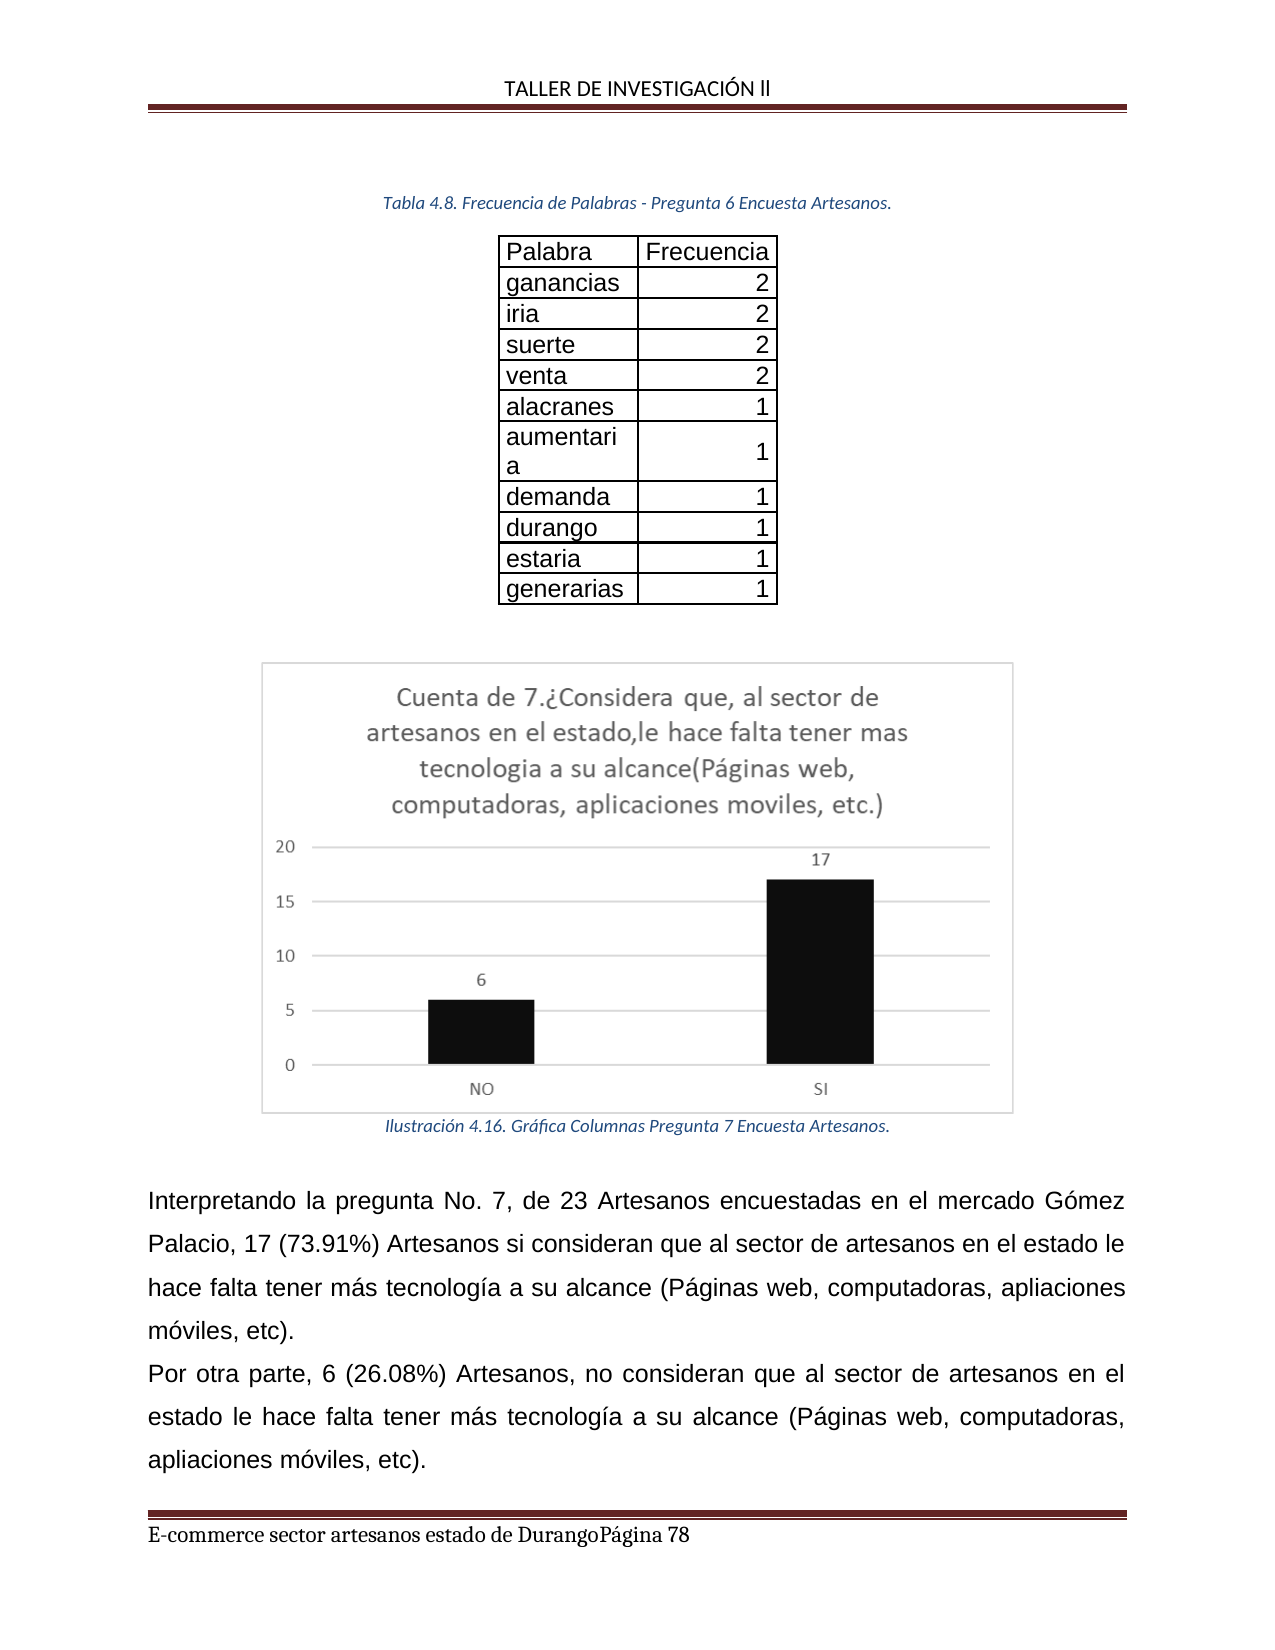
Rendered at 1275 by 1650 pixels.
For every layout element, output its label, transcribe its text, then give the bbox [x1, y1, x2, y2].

table_cell estaria [500, 544, 637, 572]
table_cell 2 [639, 299, 776, 328]
text Por otra parte, 6 (26.08%) Artesanos, no consideran que al sector de artesanos en el estado le hace falta tener más tecnología a su alcance (Páginas web, computadoras, apliaciones móviles, etc). [148, 1359, 1127, 1474]
table_cell 1 [639, 574, 776, 603]
table_cell iria [500, 299, 637, 328]
picture [261, 662, 1014, 1114]
table_cell 1 [639, 391, 776, 420]
text Interpretando la pregunta No. 7, de 23 Artesanos encuestadas en el mercado Gómez Palacio, 17 (73.91%) Artesanos si consideran que al sector de artesanos en el estado le hace falta tener más tecnología a su alcance (Páginas web, computadoras, apliaciones móviles, etc). [148, 1186, 1127, 1344]
table_cell alacranes [500, 391, 637, 420]
table_header Frecuencia [639, 237, 776, 266]
table_cell suerte [500, 330, 637, 358]
table_cell 1 [639, 482, 776, 511]
table_cell 1 [639, 513, 776, 541]
table_cell ganancias [500, 268, 637, 297]
table_cell generarias [500, 574, 637, 603]
table_cell aumentaria [500, 422, 637, 480]
table_header Palabra [500, 237, 637, 266]
table_cell 2 [639, 268, 776, 297]
table_cell 2 [639, 330, 776, 358]
table_cell venta [500, 361, 637, 389]
text Tabla 4.4. Frecuencia de Palabras - Pregunta 6 Encuesta Artesanos. [148, 191, 1127, 214]
table_cell 1 [639, 544, 776, 572]
table_cell demanda [500, 482, 637, 511]
table_cell durango [500, 513, 637, 541]
text Ilustración 4.12. Gráfica Columnas Pregunta 7 Encuesta Artesanos. [148, 1114, 1127, 1137]
table_cell 2 [639, 361, 776, 389]
table_cell 1 [639, 422, 776, 480]
